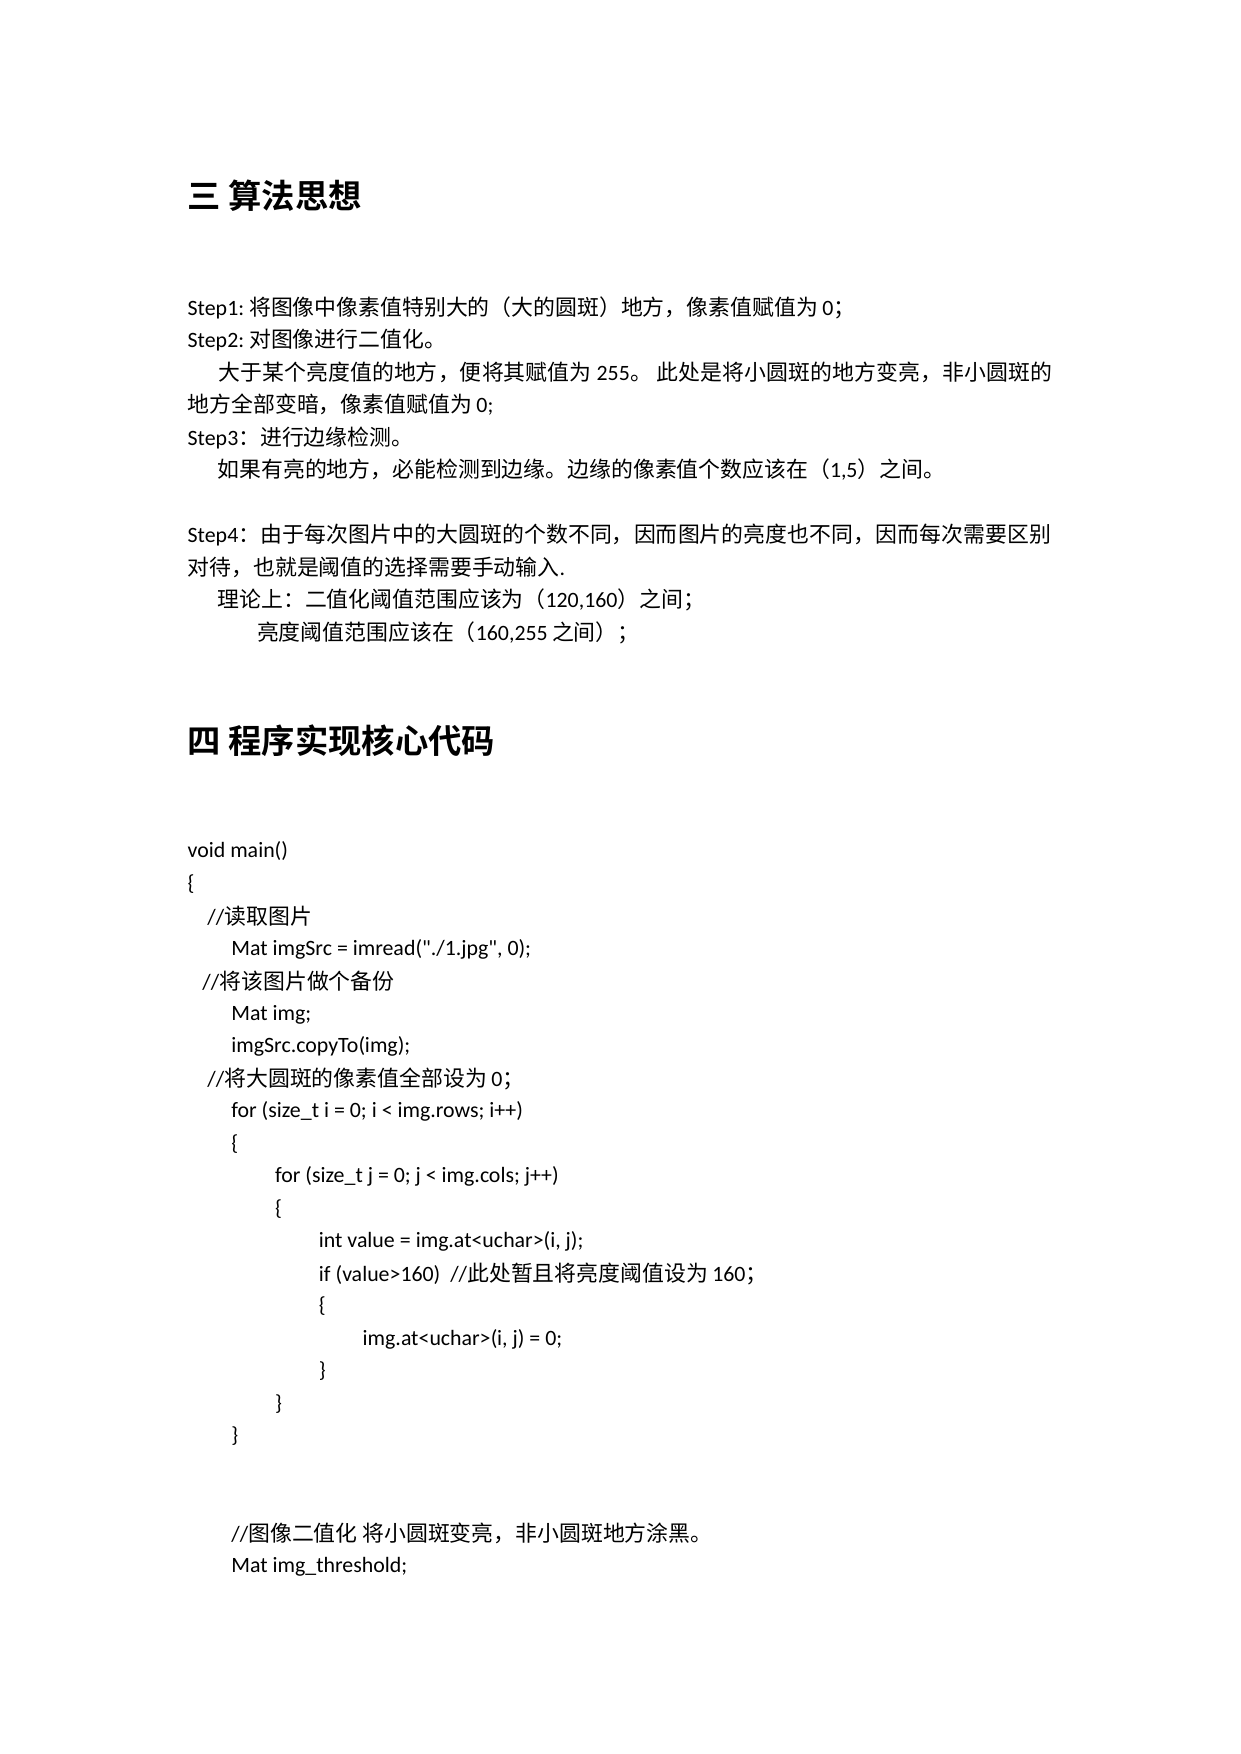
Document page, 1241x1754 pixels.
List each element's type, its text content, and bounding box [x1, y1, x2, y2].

text //读取图片 [187, 898, 1053, 931]
text 如果有亮的地方，必能检测到边缘。边缘的像素值个数应该在（1,5）之间。 [187, 452, 1053, 484]
text } [187, 1386, 1053, 1418]
text 理论上：二值化阈值范围应该为（120,160）之间； [187, 582, 1053, 614]
text Mat imgSrc = imread("./1.jpg", 0); [187, 931, 1053, 963]
text void main() [187, 833, 1053, 866]
subtitle 四 程序实现核心代码 [187, 706, 1053, 771]
text //将该图片做个备份 [187, 963, 1053, 996]
text int value = img.at<uchar>(i, j); [187, 1223, 1053, 1256]
text 大于某个亮度值的地方，便将其赋值为255。 此处是将小圆斑的地方变亮，非小圆斑的地方全部变暗，像素值赋值为0; [187, 354, 1053, 419]
text Step1: 将图像中像素值特别大的（大的圆斑）地方，像素值赋值为0； [187, 289, 1053, 322]
text { [187, 1191, 1053, 1223]
text for (size_t i = 0; i < img.rows; i++) [187, 1093, 1053, 1126]
text Step3：进行边缘检测。 [187, 419, 1053, 452]
text } [187, 1353, 1053, 1386]
text Mat img_threshold; [187, 1548, 1053, 1581]
text { [187, 1288, 1053, 1321]
text { [187, 866, 1053, 898]
text Step4：由于每次图片中的大圆斑的个数不同，因而图片的亮度也不同，因而每次需要区别对待，也就是阈值的选择需要手动输入. [187, 517, 1053, 582]
subtitle 三 算法思想 [187, 162, 1053, 227]
text //图像二值化 将小圆斑变亮，非小圆斑地方涂黑。 [187, 1516, 1053, 1548]
text } [187, 1418, 1053, 1451]
text img.at<uchar>(i, j) = 0; [187, 1321, 1053, 1353]
text { [187, 1126, 1053, 1158]
text //将大圆斑的像素值全部设为0； [187, 1061, 1053, 1093]
text imgSrc.copyTo(img); [187, 1028, 1053, 1061]
text Mat img; [187, 996, 1053, 1028]
text 亮度阈值范围应该在（160,255之间）； [187, 614, 1053, 647]
text for (size_t j = 0; j < img.cols; j++) [187, 1158, 1053, 1191]
text if (value>160) //此处暂且将亮度阈值设为160； [187, 1256, 1053, 1288]
text Step2: 对图像进行二值化。 [187, 322, 1053, 354]
